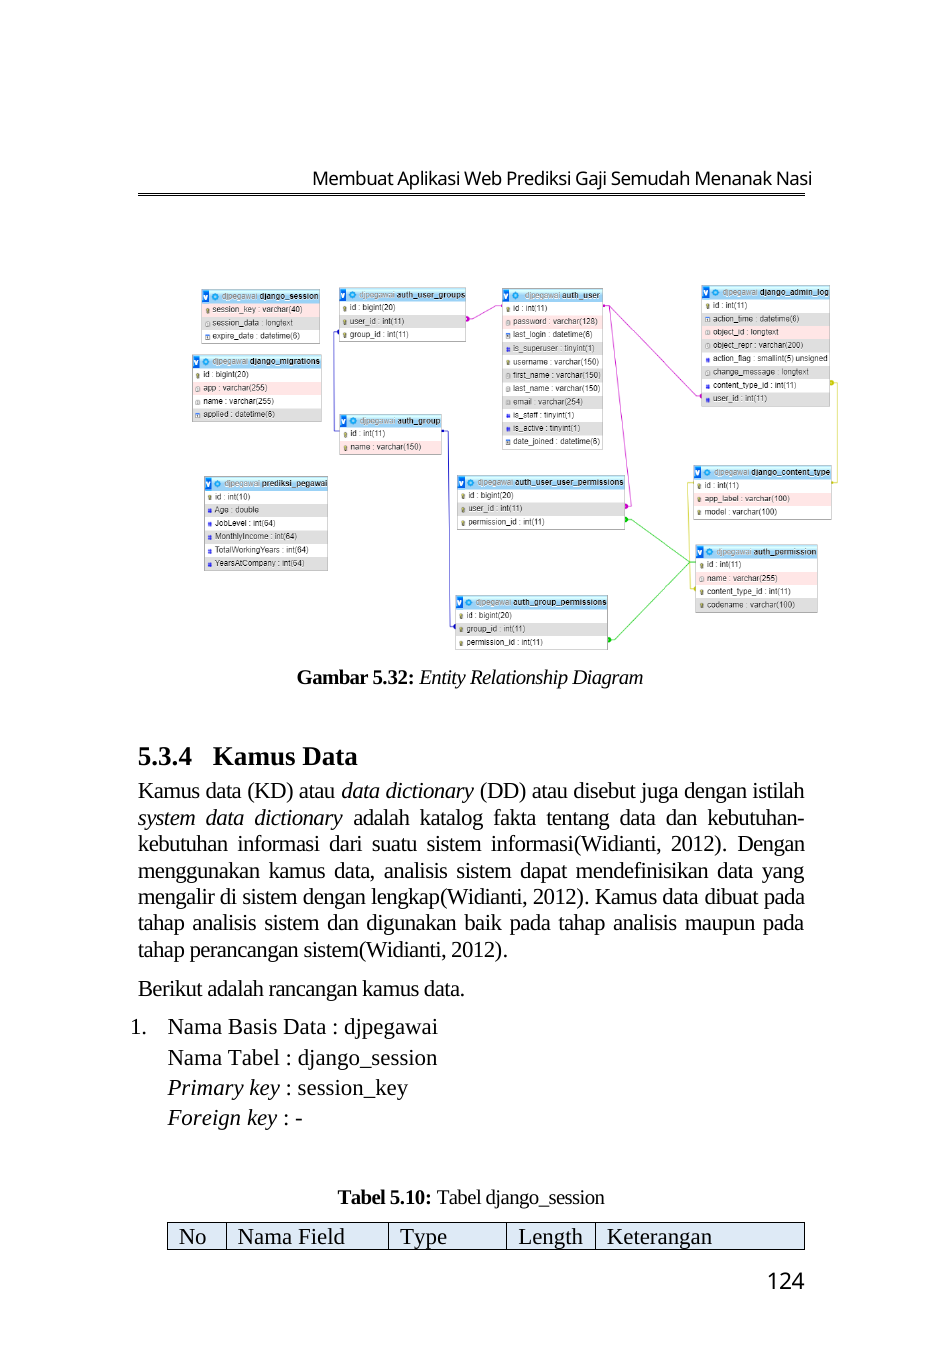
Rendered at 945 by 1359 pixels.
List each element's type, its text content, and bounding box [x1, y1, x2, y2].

text Kamus data (KD) atau data dictionary (DD) atau disebut juga dengan istilah system data dictionary adalah katalog fakta tentang data dan kebutuhan-kebutuhan informasi dari suatu sistem informasi. Dengan menggunakan kamus data, analisis sistem dapat mendefinisikan data yang mengalir di sistem dengan lengkap. Kamus data dibuat pada tahap analisis sistem dan digunakan baik pada tahap analisis maupun pada tahap perancangan sistem. [138, 778, 805, 962]
text Tabel 5.10: Tabel django_session [138, 1185, 805, 1209]
list Nama Basis Data : djpegawai [130, 1013, 805, 1040]
list Foreign key : - [167, 1104, 805, 1130]
text Gambar 5.32: Entity Relationship Diagram [138, 665, 805, 689]
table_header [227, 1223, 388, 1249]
text Berikut adalah rancangan kamus data. [138, 974, 805, 1001]
list Primary key : session_key [167, 1074, 805, 1100]
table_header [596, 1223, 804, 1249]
picture [182, 280, 850, 653]
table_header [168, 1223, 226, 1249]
subtitle Kamus Data [138, 740, 805, 771]
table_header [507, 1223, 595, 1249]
list Nama Tabel : django_session [167, 1044, 805, 1070]
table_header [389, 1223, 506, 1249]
